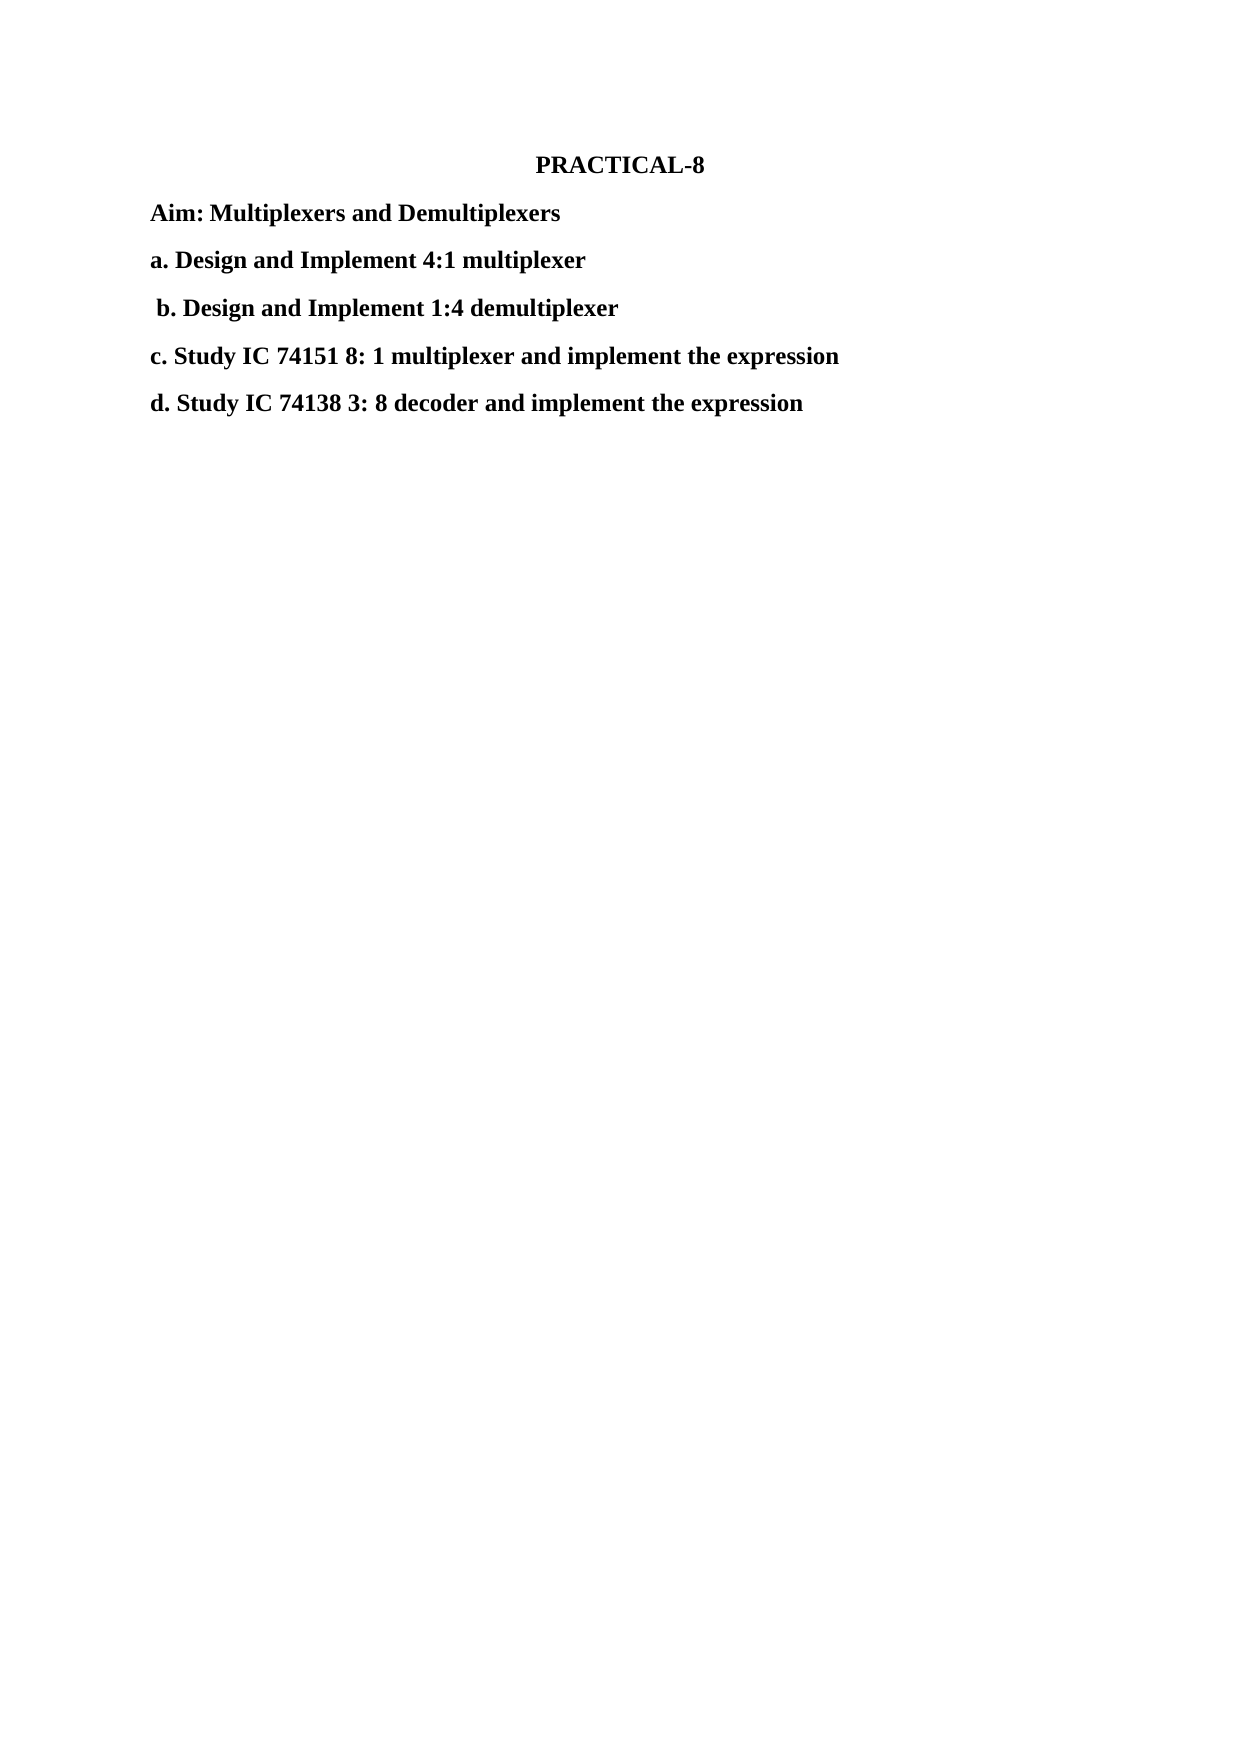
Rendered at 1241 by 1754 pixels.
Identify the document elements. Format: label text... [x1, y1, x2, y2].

text c. Study IC 74151 8: 1 multiplexer and implement the expression [150, 341, 1090, 369]
text a. Design and Implement 4:1 multiplexer [150, 245, 1090, 274]
text Aim: Multiplexers and Demultiplexers [150, 198, 1090, 226]
text b. Design and Implement 1:4 demultiplexer [150, 293, 1090, 322]
text PRACTICAL-8 [150, 150, 1090, 179]
text d. Study IC 74138 3: 8 decoder and implement the expression [150, 388, 1090, 417]
